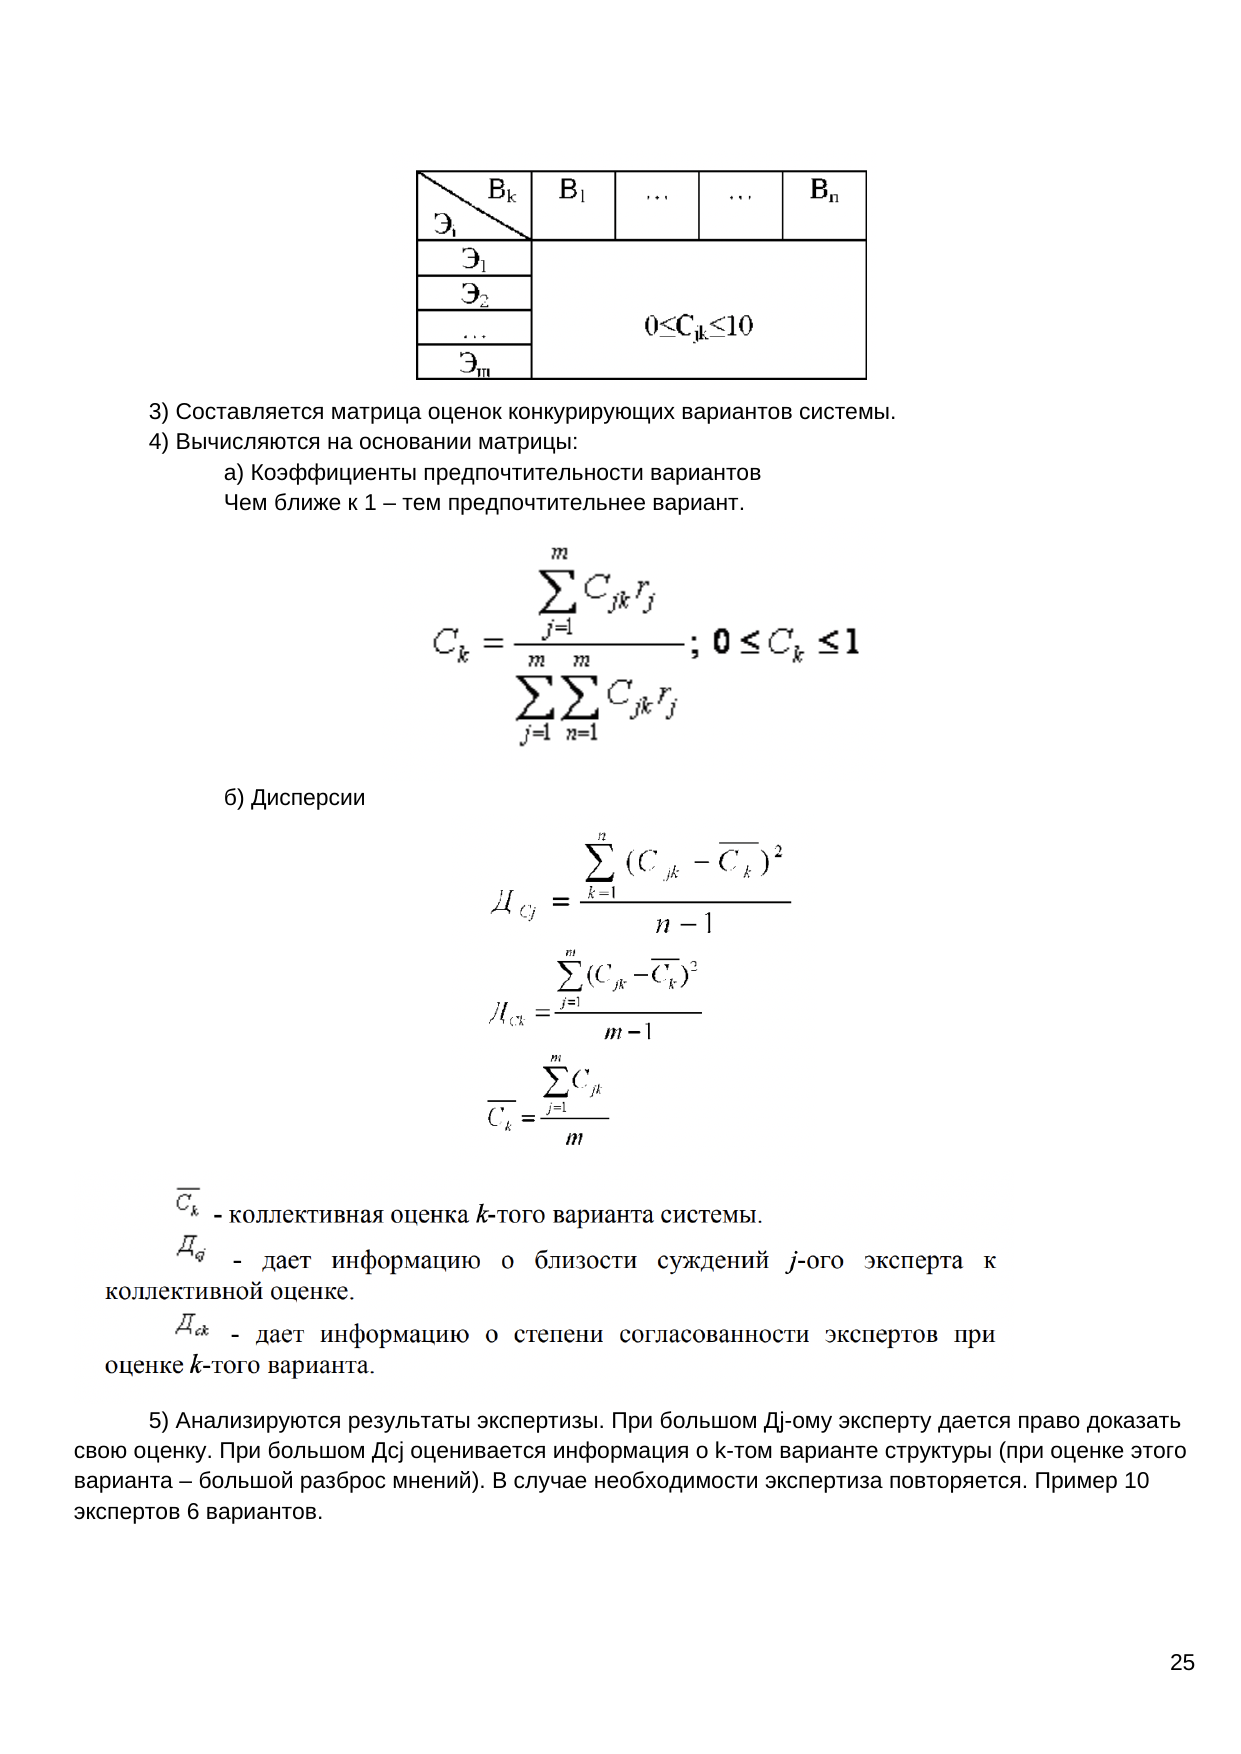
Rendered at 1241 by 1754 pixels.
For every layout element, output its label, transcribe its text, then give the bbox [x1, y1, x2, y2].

text а) Коэффициенты предпочтительности вариантов [149, 458, 1195, 485]
text 3) Составляется матрица оценок конкурирующих вариантов системы. [74, 398, 1195, 424]
picture [382, 518, 887, 781]
picture [451, 814, 818, 1166]
text Чем ближе к 1 – тем предпочтительнее вариант. [149, 489, 1195, 515]
text 4) Вычисляются на основании матрицы: [74, 428, 1195, 454]
text б) Дисперсии [149, 784, 1195, 810]
picture [391, 150, 878, 395]
text 5) Анализируются результаты экспертизы. При большом Дj-ому эксперту дается право доказать свою оценку. При большом Дcj оценивается информация о k-том варианте структуры (при оценке этого варианта – большой разброс мнений). В случае необходимости экспертиза повторяется. Пример 10 экспертов 6 вариантов. [74, 1407, 1195, 1524]
picture [73, 1170, 1014, 1404]
